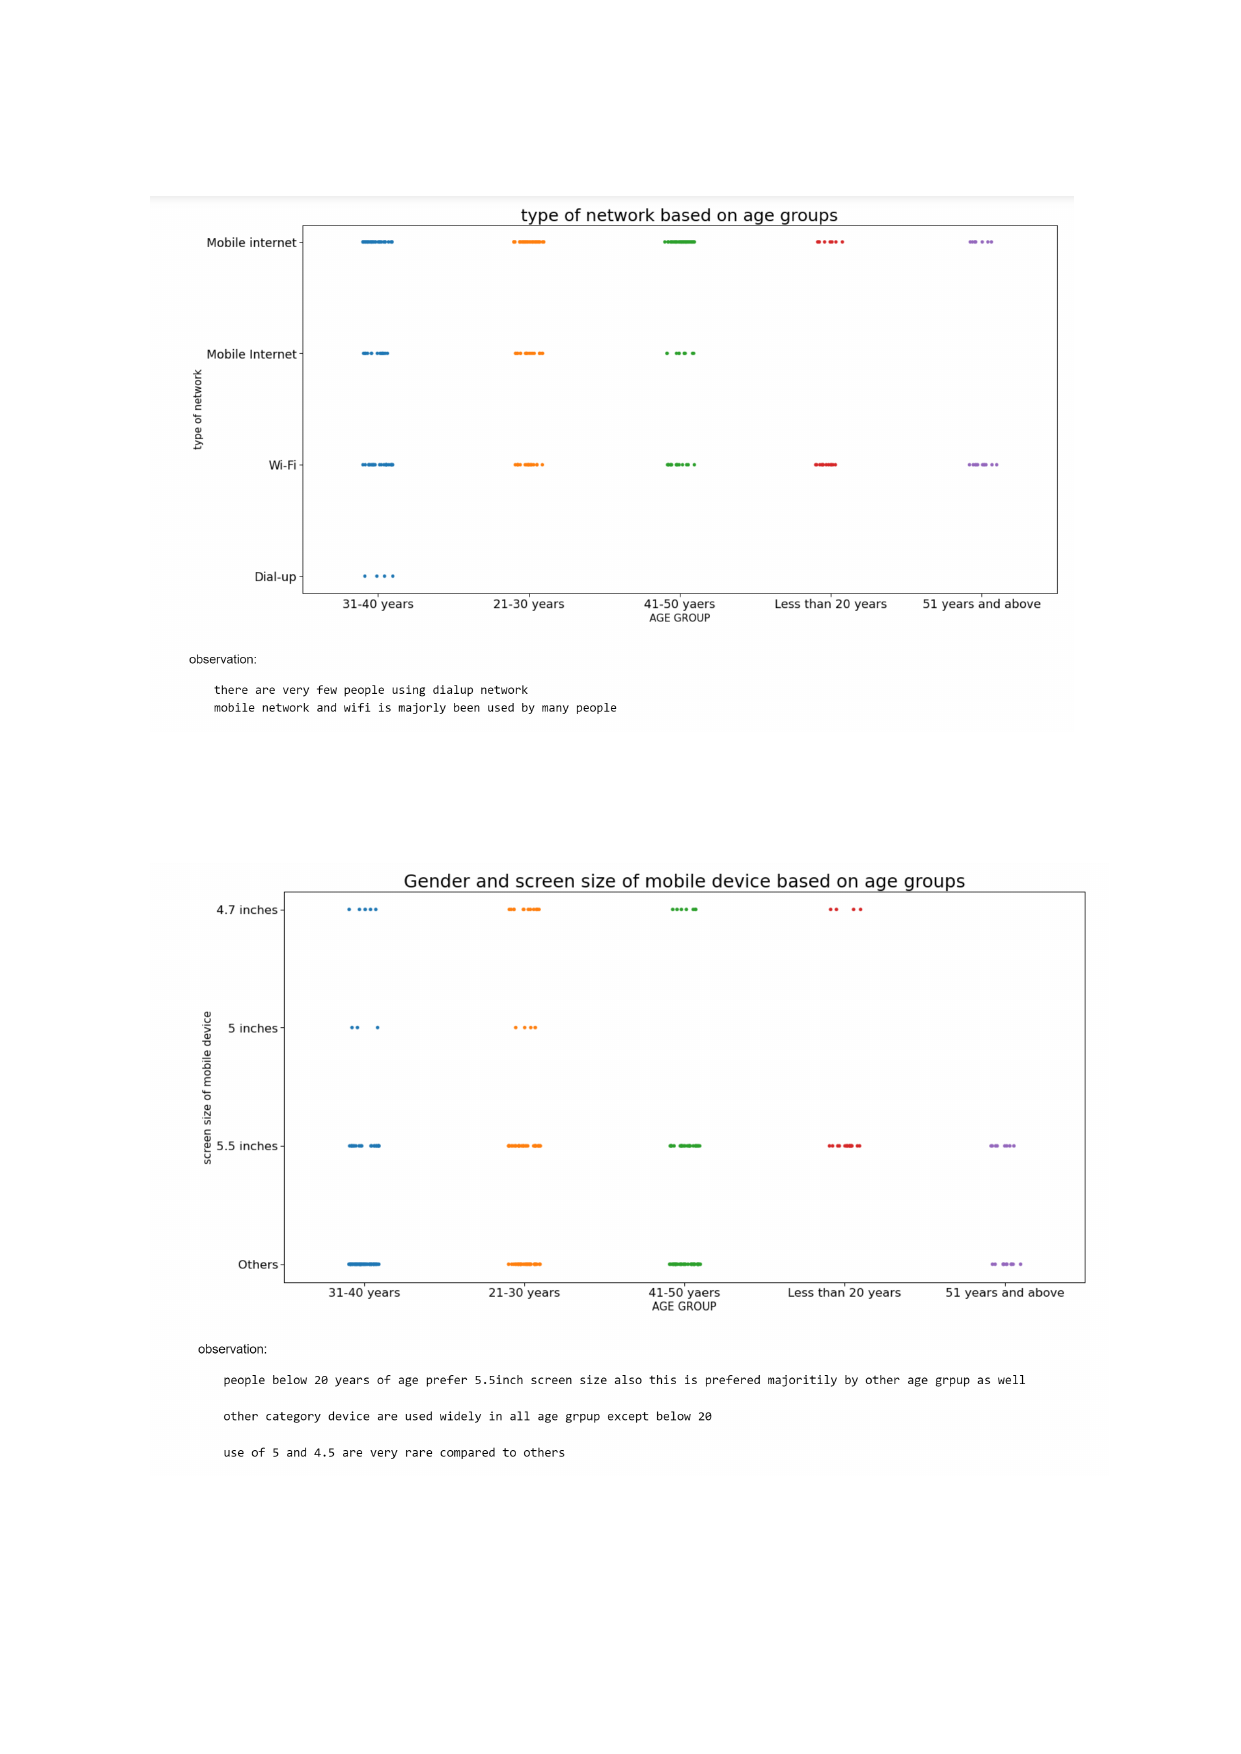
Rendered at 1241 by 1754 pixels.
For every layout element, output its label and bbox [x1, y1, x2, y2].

picture [150, 196, 1074, 732]
picture [150, 863, 1110, 1476]
